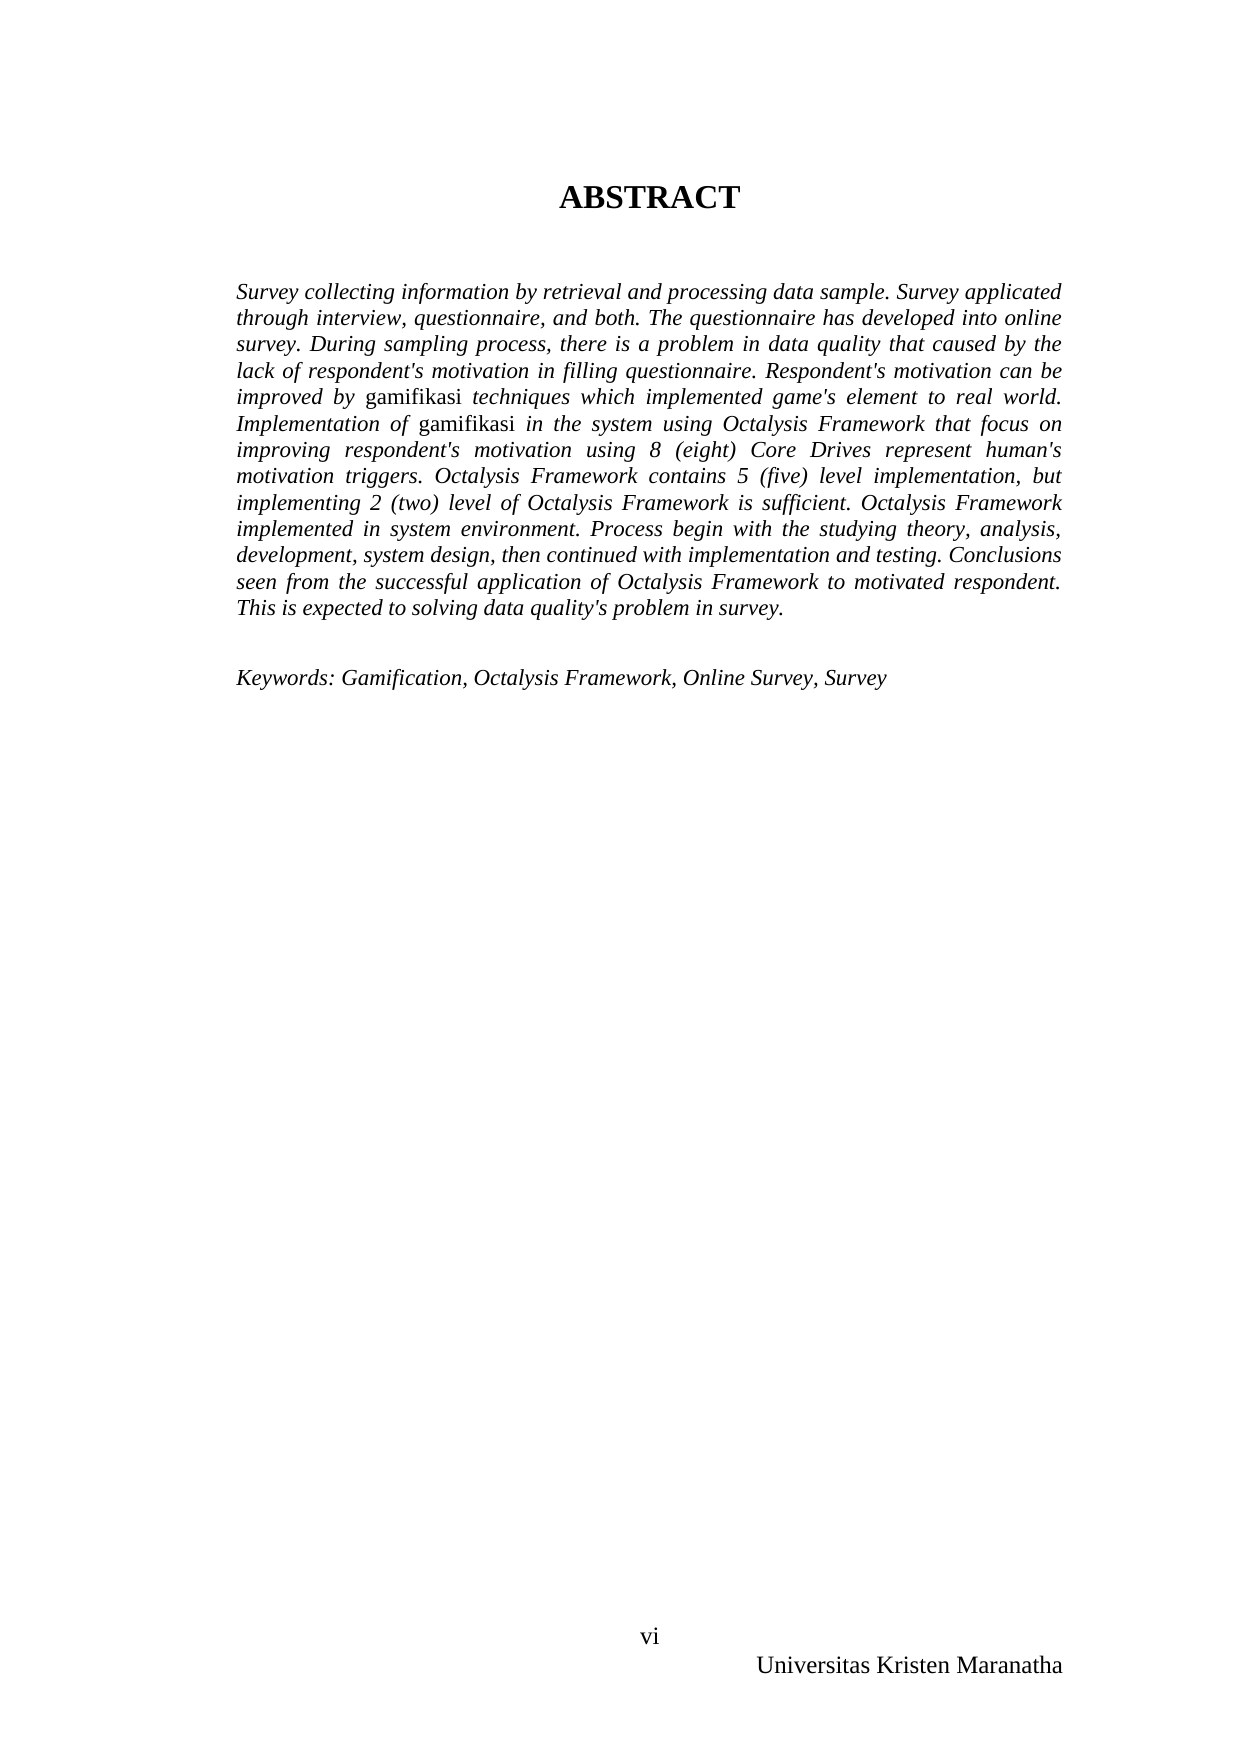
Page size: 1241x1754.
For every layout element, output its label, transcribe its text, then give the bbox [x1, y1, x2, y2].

text Keywords: Gamification, Octalysis Framework, Online Survey, Survey [236, 663, 1063, 690]
text Survey collecting information by retrieval and processing data sample. Survey applicated through interview, questionnaire, and both. The questionnaire has developed into online survey. During sampling process, there is a problem in data quality that caused by the lack of respondent's motivation in filling questionnaire. Respondent's motivation can be improved by gamifikasi techniques which implemented game's element to real world. Implementation of gamifikasi in the system using Octalysis Framework that focus on improving respondent's motivation using 8 (eight) Core Drives represent human's motivation triggers. Octalysis Framework contains 5 (five) level implementation, but implementing 2 (two) level of Octalysis Framework is sufficient. Octalysis Framework implemented in system environment. Process begin with the studying theory, analysis, development, system design, then continued with implementation and testing. Conclusions seen from the successful application of Octalysis Framework to motivated respondent. This is expected to solving data quality's problem in survey. [236, 278, 1063, 620]
subtitle ABSTRACT [236, 177, 1063, 216]
